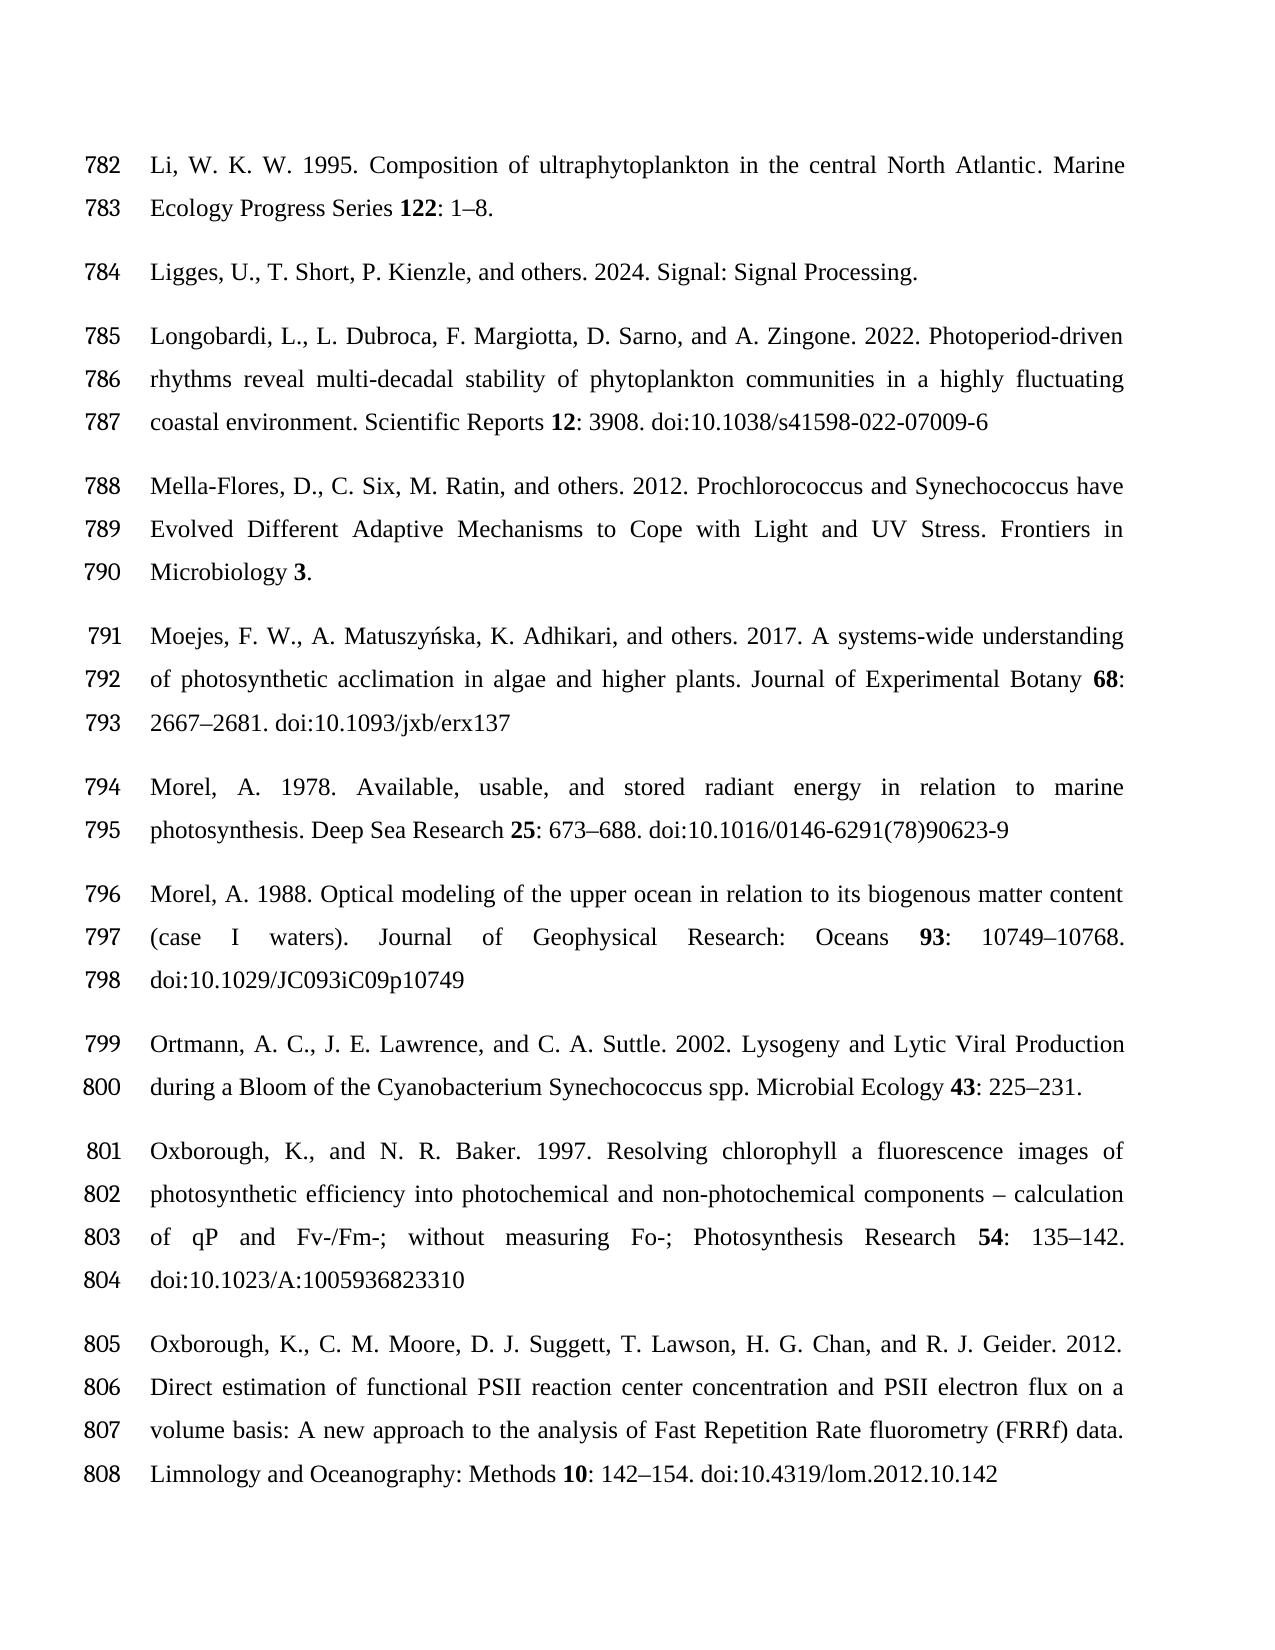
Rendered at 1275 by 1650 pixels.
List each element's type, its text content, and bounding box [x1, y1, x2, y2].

text Oxborough, K., and N. R. Baker. 1997. Resolving chlorophyll a fluorescence images of photosynthetic efficiency into photochemical and non-photochemical components – calculation of qP and Fv-/Fm-; without measuring Fo-; Photosynthesis Research 54: 135–142. doi:10.1023/A:1005936823310 [150, 1136, 1125, 1294]
text Morel, A. 1988. Optical modeling of the upper ocean in relation to its biogenous matter content (case I waters). Journal of Geophysical Research: Oceans 93: 10749–10768. doi:10.1029/JC093iC09p10749 [150, 879, 1125, 994]
text Oxborough, K., C. M. Moore, D. J. Suggett, T. Lawson, H. G. Chan, and R. J. Geider. 2012. Direct estimation of functional PSII reaction center concentration and PSII electron flux on a volume basis: A new approach to the analysis of Fast Repetition Rate fluorometry (FRRf) data. Limnology and Oceanography: Methods 10: 142–154. doi:10.4319/lom.2012.10.142 [150, 1329, 1125, 1487]
text Moejes, F. W., A. Matuszyńska, K. Adhikari, and others. 2017. A systems-wide understanding of photosynthetic acclimation in algae and higher plants. Journal of Experimental Botany 68: 2667–2681. doi:10.1093/jxb/erx137 [150, 621, 1125, 736]
text Li, W. K. W. 1995. Composition of ultraphytoplankton in the central North Atlantic. Marine Ecology Progress Series 122: 1–8. [150, 150, 1125, 222]
text Morel, A. 1978. Available, usable, and stored radiant energy in relation to marine photosynthesis. Deep Sea Research 25: 673–688. doi:10.1016/0146-6291(78)90623-9 [150, 772, 1125, 843]
text Ligges, U., T. Short, P. Kienzle, and others. 2024. Signal: Signal Processing. [150, 257, 1125, 286]
text Ortmann, A. C., J. E. Lawrence, and C. A. Suttle. 2002. Lysogeny and Lytic Viral Production during a Bloom of the Cyanobacterium Synechococcus spp. Microbial Ecology 43: 225–231. [150, 1029, 1125, 1101]
text Longobardi, L., L. Dubroca, F. Margiotta, D. Sarno, and A. Zingone. 2022. Photoperiod-driven rhythms reveal multi-decadal stability of phytoplankton communities in a highly fluctuating coastal environment. Scientific Reports 12: 3908. doi:10.1038/s41598-022-07009-6 [150, 321, 1125, 436]
text Mella-Flores, D., C. Six, M. Ratin, and others. 2012. Prochlorococcus and Synechococcus have Evolved Different Adaptive Mechanisms to Cope with Light and UV Stress. Frontiers in Microbiology 3. [150, 471, 1125, 586]
